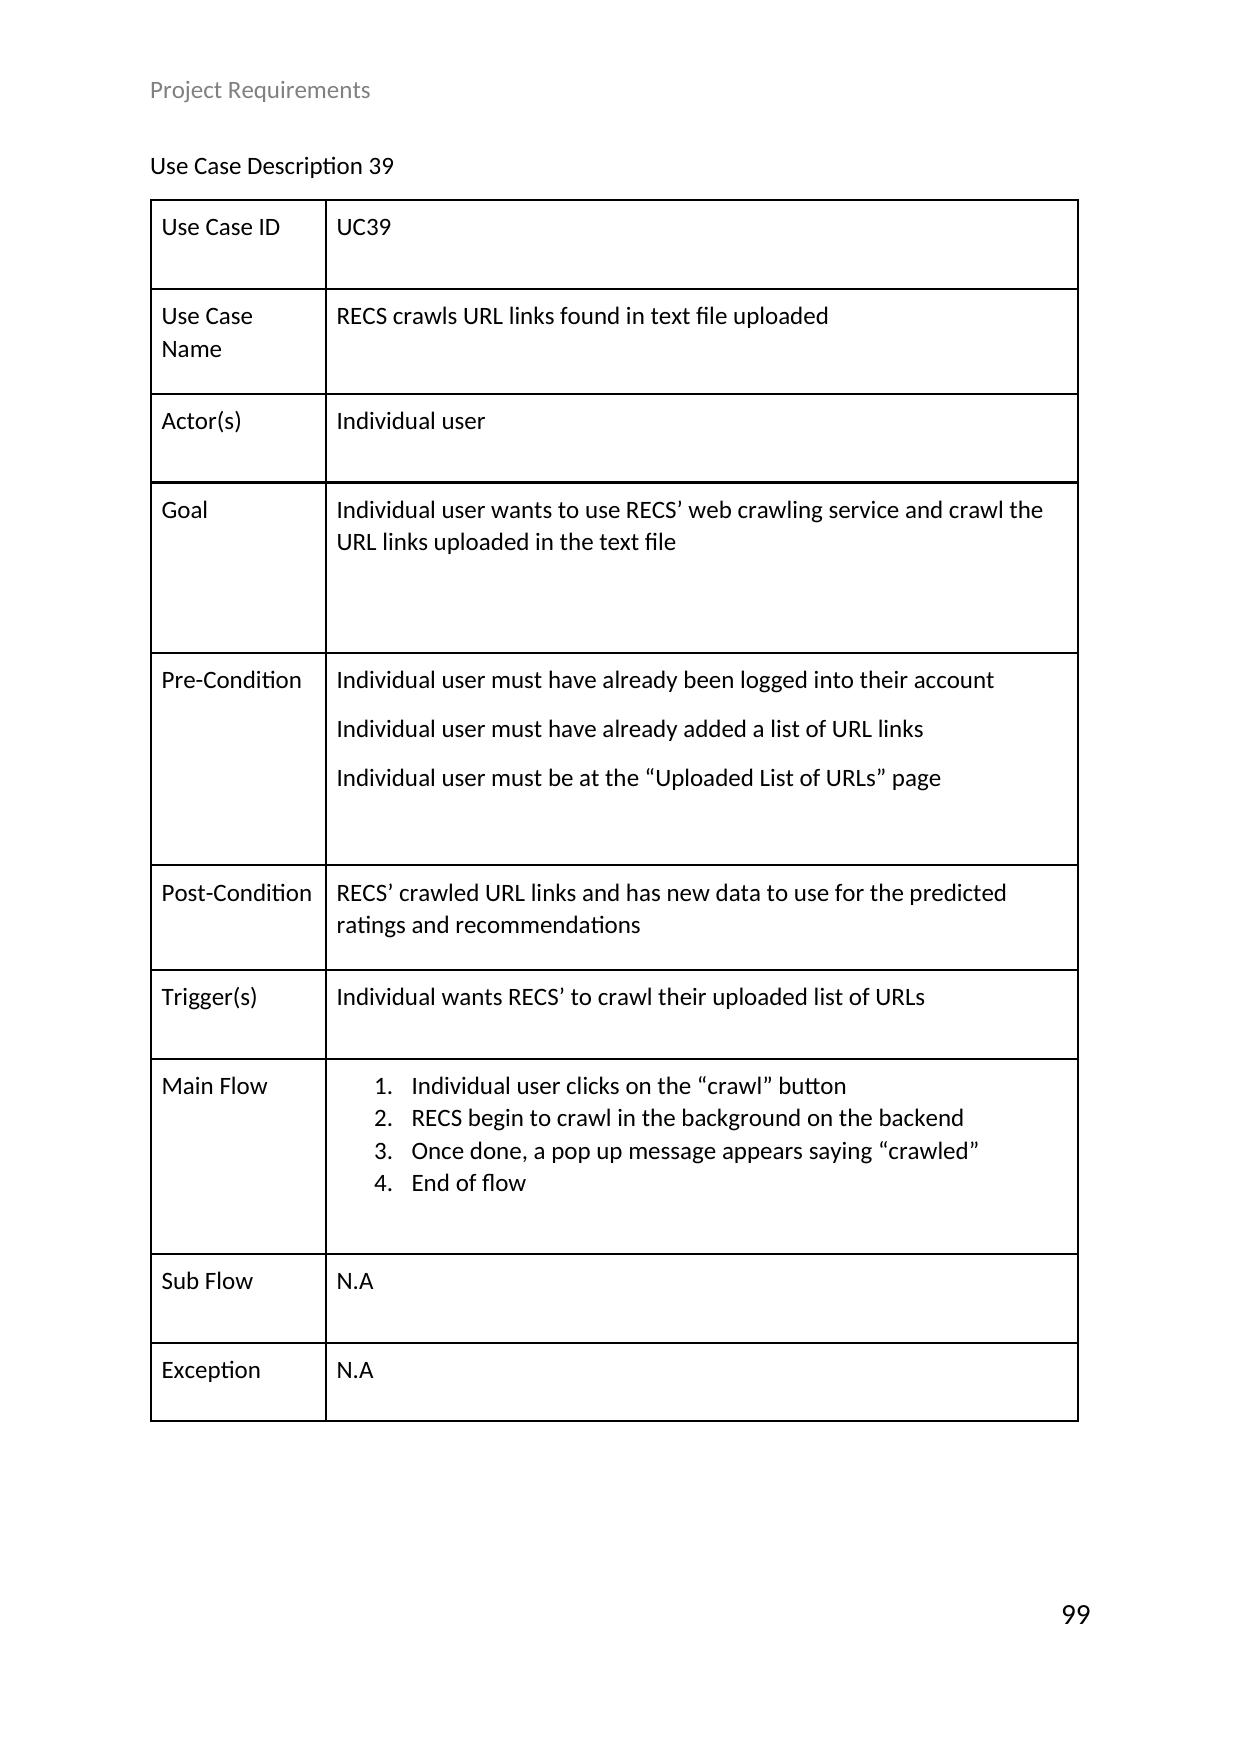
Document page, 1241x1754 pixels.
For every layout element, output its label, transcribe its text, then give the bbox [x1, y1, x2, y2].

table_cell Exception [152, 1344, 325, 1420]
table_header Use Case ID [152, 201, 325, 288]
table_cell Individual user clicks on the “crawl” button RECS begin to crawl in the background on the backend Once done, a pop up message appears saying “crawled” End of flow [327, 1060, 1077, 1253]
table_cell RECS crawls URL links found in text file uploaded [327, 290, 1077, 392]
table_cell N.A [327, 1344, 1077, 1420]
table_cell Individual user [327, 395, 1077, 481]
table_cell Goal [152, 484, 325, 652]
table_cell Individual user wants to use RECS’ web crawling service and crawl the URL links uploaded in the text file [327, 484, 1077, 652]
table_cell N.A [327, 1255, 1077, 1342]
table_cell Sub Flow [152, 1255, 325, 1342]
table_cell Use Case Name [152, 290, 325, 392]
table_cell Individual user must have already been logged into their account Individual user must have already added a list of URL links Individual user must be at the “Uploaded List of URLs” page [327, 654, 1077, 864]
table_cell Actor(s) [152, 395, 325, 481]
text Use Case Description 39 [150, 150, 1090, 181]
table_cell Main Flow [152, 1060, 325, 1253]
table_cell Trigger(s) [152, 971, 325, 1058]
table_cell Individual wants RECS’ to crawl their uploaded list of URLs [327, 971, 1077, 1058]
table_header UC39 [327, 201, 1077, 288]
table_cell RECS’ crawled URL links and has new data to use for the predicted ratings and recommendations [327, 866, 1077, 969]
table_cell Post-Condition [152, 866, 325, 969]
table_cell Pre-Condition [152, 654, 325, 864]
